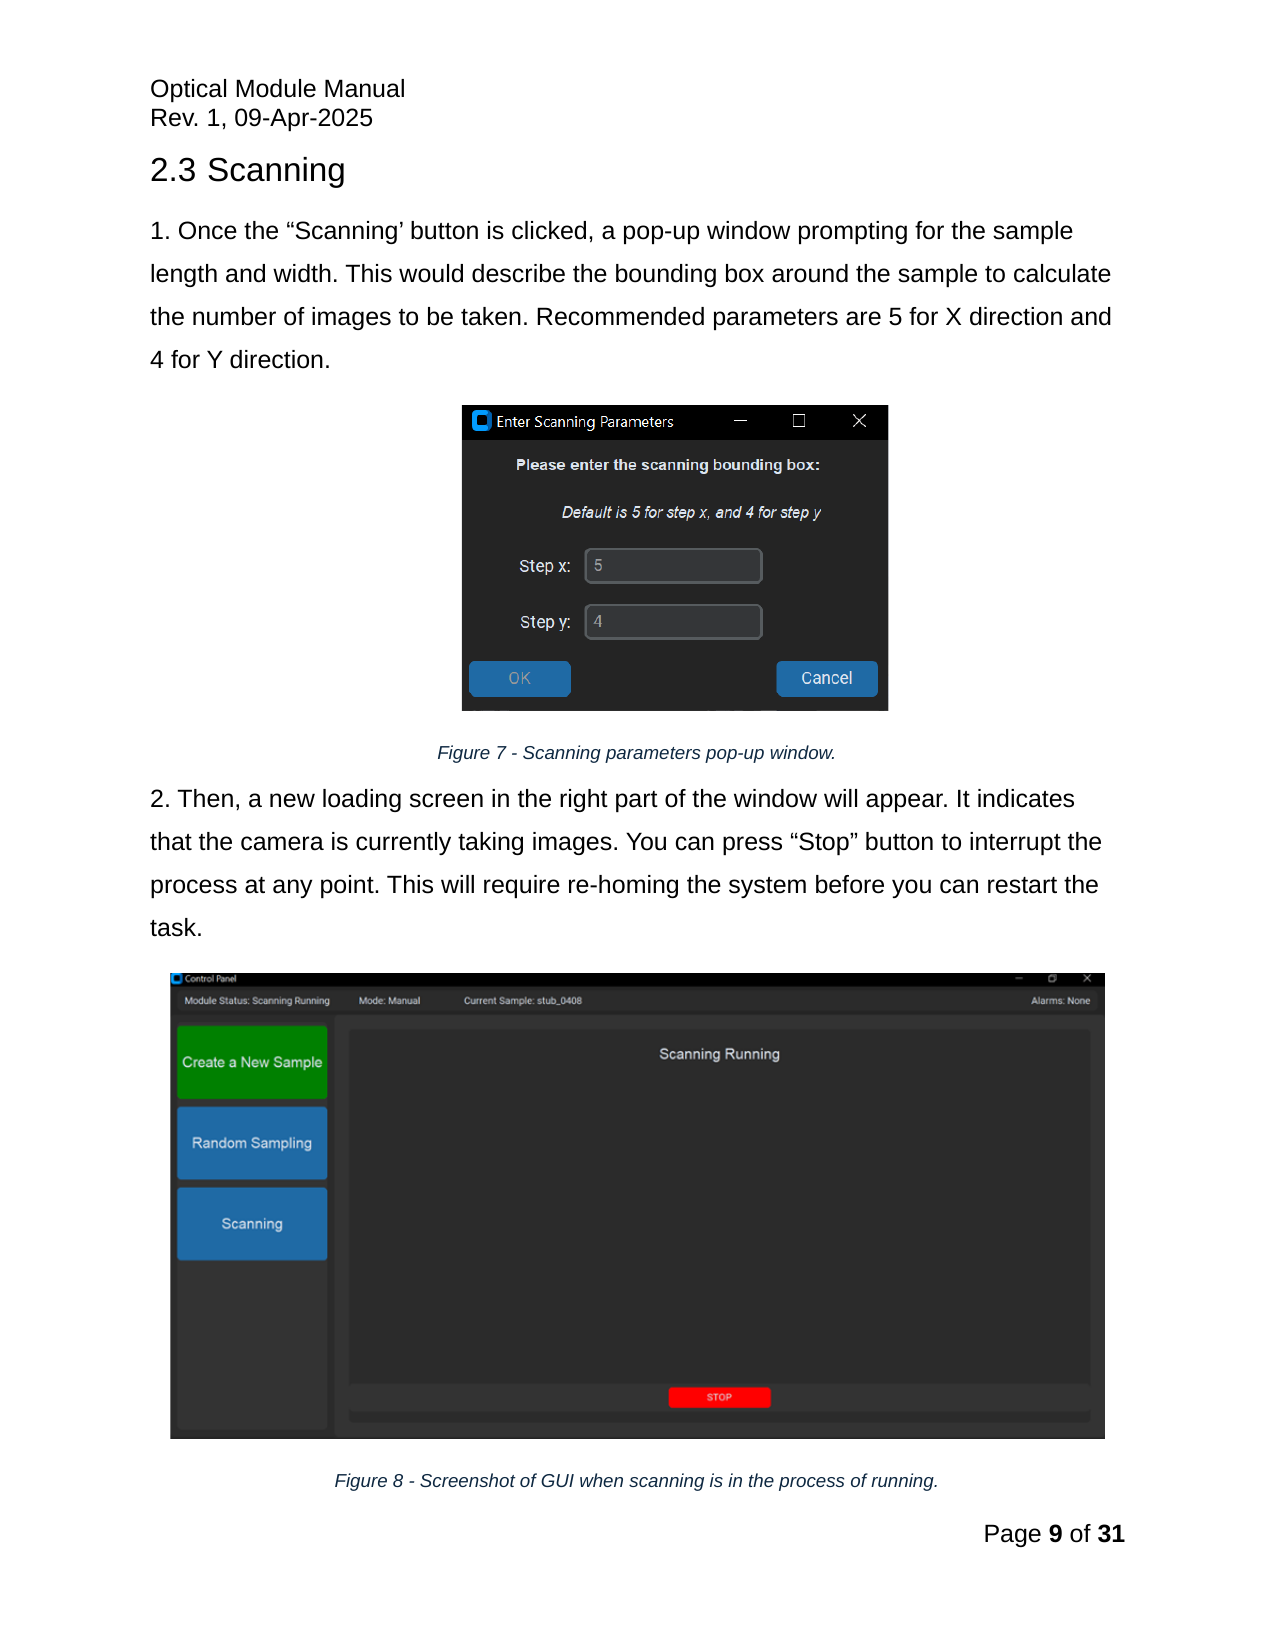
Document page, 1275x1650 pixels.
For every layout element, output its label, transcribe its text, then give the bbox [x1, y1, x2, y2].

text 2. Then, a new loading screen in the right part of the window will appear. It indicates that the camera is currently taking images. You can press “Stop” button to interrupt the process at any point. This will require re-homing the system before you can restart the task. [150, 784, 1125, 942]
picture [461, 405, 889, 711]
subtitle Scanning [150, 150, 1125, 188]
text Figure 7 - Scanning parameters pop-up window. [150, 742, 1125, 763]
text 1. Once the “Scanning’ button is clicked, a pop-up window prompting for the sample length and width. This would describe the bounding box around the sample to calculate the number of images to be taken. Recommended parameters are 5 for X direction and 4 for Y direction. [150, 216, 1125, 374]
text Figure 8 - Screenshot of GUI when scanning is in the process of running. [150, 1470, 1125, 1491]
picture [170, 973, 1105, 1439]
